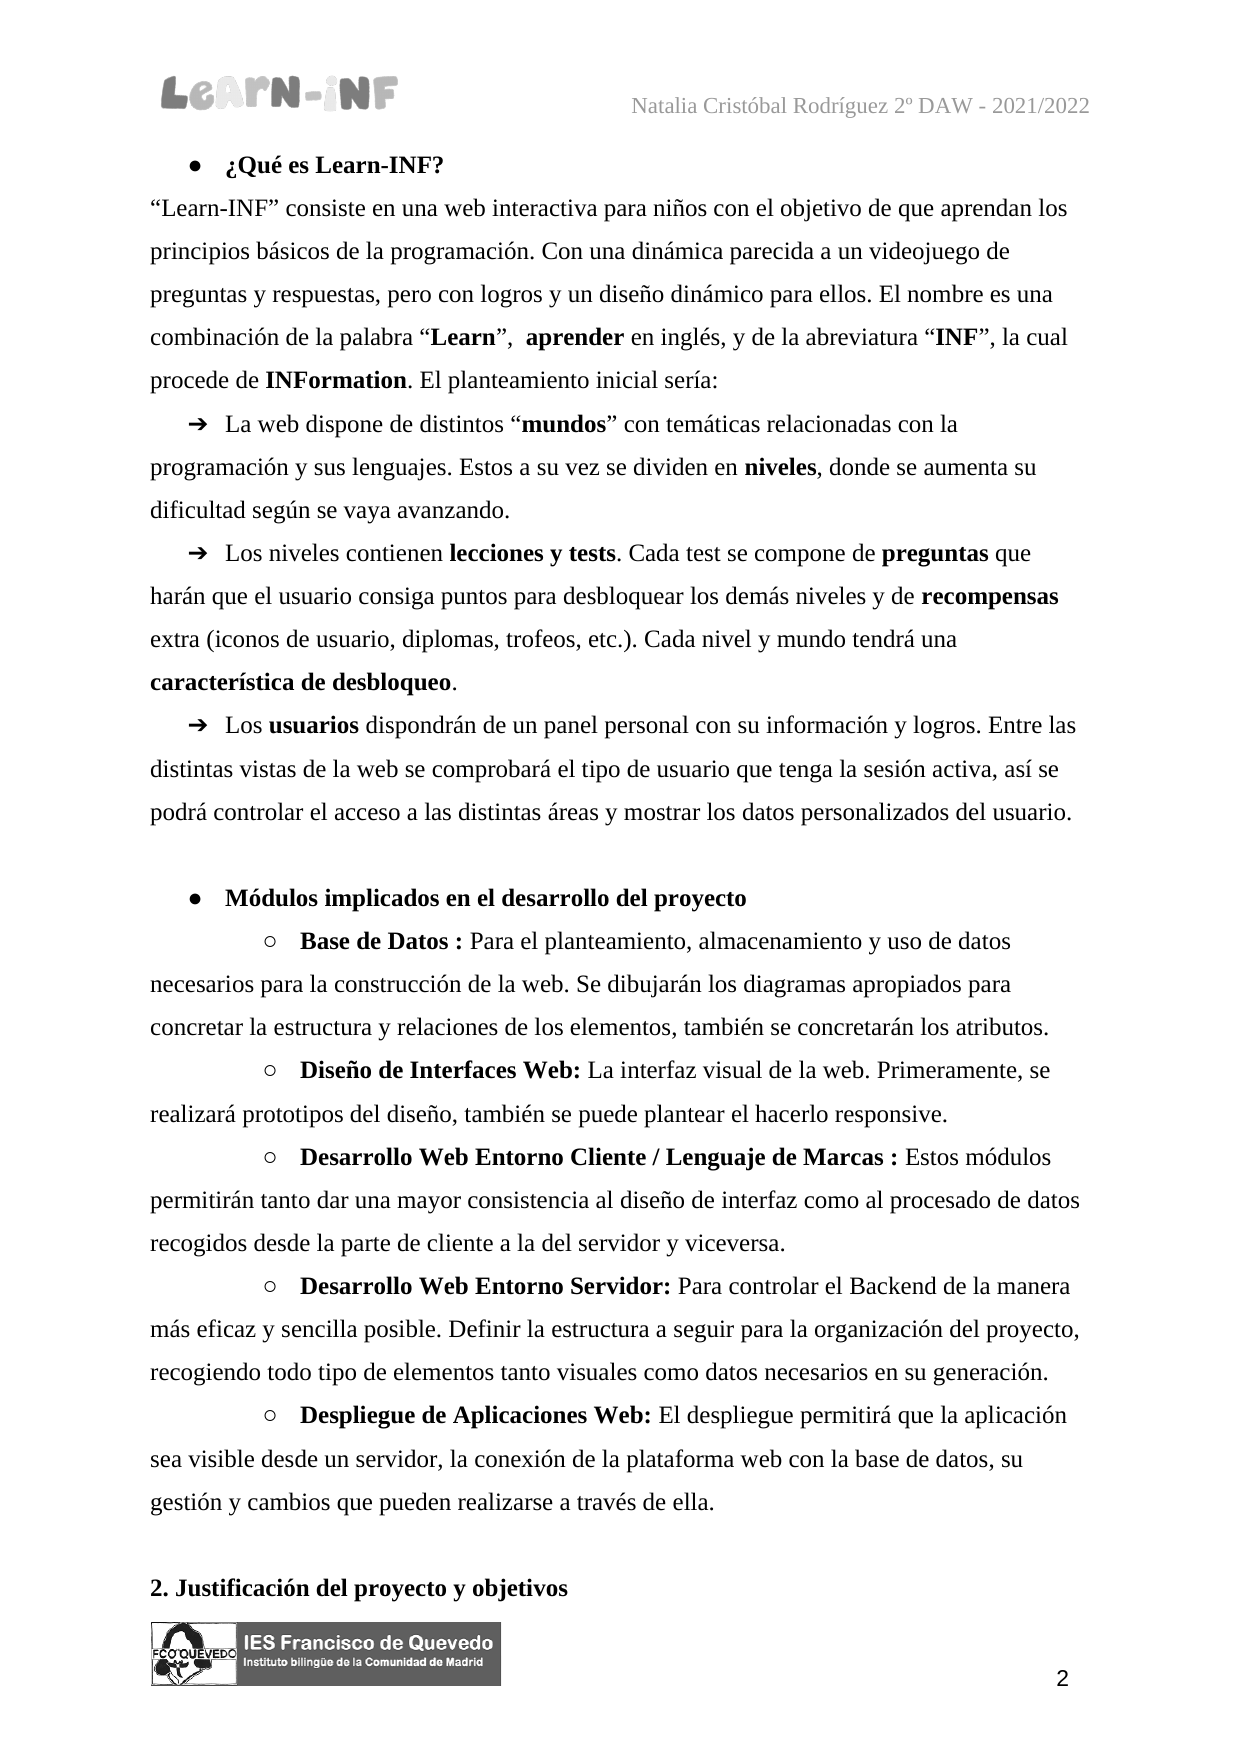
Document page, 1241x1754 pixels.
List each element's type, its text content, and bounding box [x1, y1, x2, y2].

list ¿Qué es Learn-INF? [187, 150, 1090, 179]
picture [159, 58, 415, 114]
text necesarios para la construcción de la web. Se dibujarán los diagramas apropiados para concretar la estructura y relaciones de los elementos, también se concretarán los atributos. [150, 969, 1090, 1041]
text harán que el usuario consiga puntos para desbloquear los demás niveles y de recompensas extra (iconos de usuario, diplomas, trofeos, etc.). Cada nivel y mundo tendrá una característica de desbloqueo. [150, 581, 1090, 696]
list Los usuarios dispondrán de un panel personal con su información y logros. Entre las [187, 711, 1090, 739]
text “Learn-INF” consiste en una web interactiva para niños con el objetivo de que aprendan los principios básicos de la programación. Con una dinámica parecida a un videojuego de preguntas y respuestas, pero con logros y un diseño dinámico para ellos. El nombre es una combinación de la palabra “Learn”, aprender en inglés, y de la abreviatura “INF”, la cual procede de INFormation. El planteamiento inicial sería: [150, 193, 1090, 394]
text permitirán tanto dar una mayor consistencia al diseño de interfaz como al procesado de datos recogidos desde la parte de cliente a la del servidor y viceversa. [150, 1185, 1090, 1257]
picture [150, 1621, 502, 1687]
list Base de Datos : Para el planteamiento, almacenamiento y uso de datos [262, 926, 1090, 955]
list Módulos implicados en el desarrollo del proyecto [187, 883, 1090, 912]
text sea visible desde un servidor, la conexión de la plataforma web con la base de datos, su gestión y cambios que pueden realizarse a través de ella. [150, 1444, 1090, 1516]
list Diseño de Interfaces Web: La interfaz visual de la web. Primeramente, se [262, 1056, 1090, 1084]
list Los niveles contienen lecciones y tests. Cada test se compone de preguntas que [187, 538, 1090, 567]
list Desarrollo Web Entorno Cliente / Lenguaje de Marcas : Estos módulos [262, 1142, 1090, 1171]
text distintas vistas de la web se comprobará el tipo de usuario que tenga la sesión activa, así se podrá controlar el acceso a las distintas áreas y mostrar los datos personalizados del usuario. [150, 754, 1090, 826]
list Desarrollo Web Entorno Servidor: Para controlar el Backend de la manera [262, 1271, 1090, 1300]
list La web dispone de distintos “mundos” con temáticas relacionadas con la [187, 409, 1090, 437]
text programación y sus lenguajes. Estos a su vez se dividen en niveles, donde se aumenta su dificultad según se vaya avanzando. [150, 452, 1090, 524]
text 2. Justificación del proyecto y objetivos [150, 1573, 1090, 1602]
list Despliegue de Aplicaciones Web: El despliegue permitirá que la aplicación [262, 1401, 1090, 1429]
text realizará prototipos del diseño, también se puede plantear el hacerlo responsive. [150, 1099, 1090, 1127]
text más eficaz y sencilla posible. Definir la estructura a seguir para la organización del proyecto, recogiendo todo tipo de elementos tanto visuales como datos necesarios en su generación. [150, 1314, 1090, 1386]
